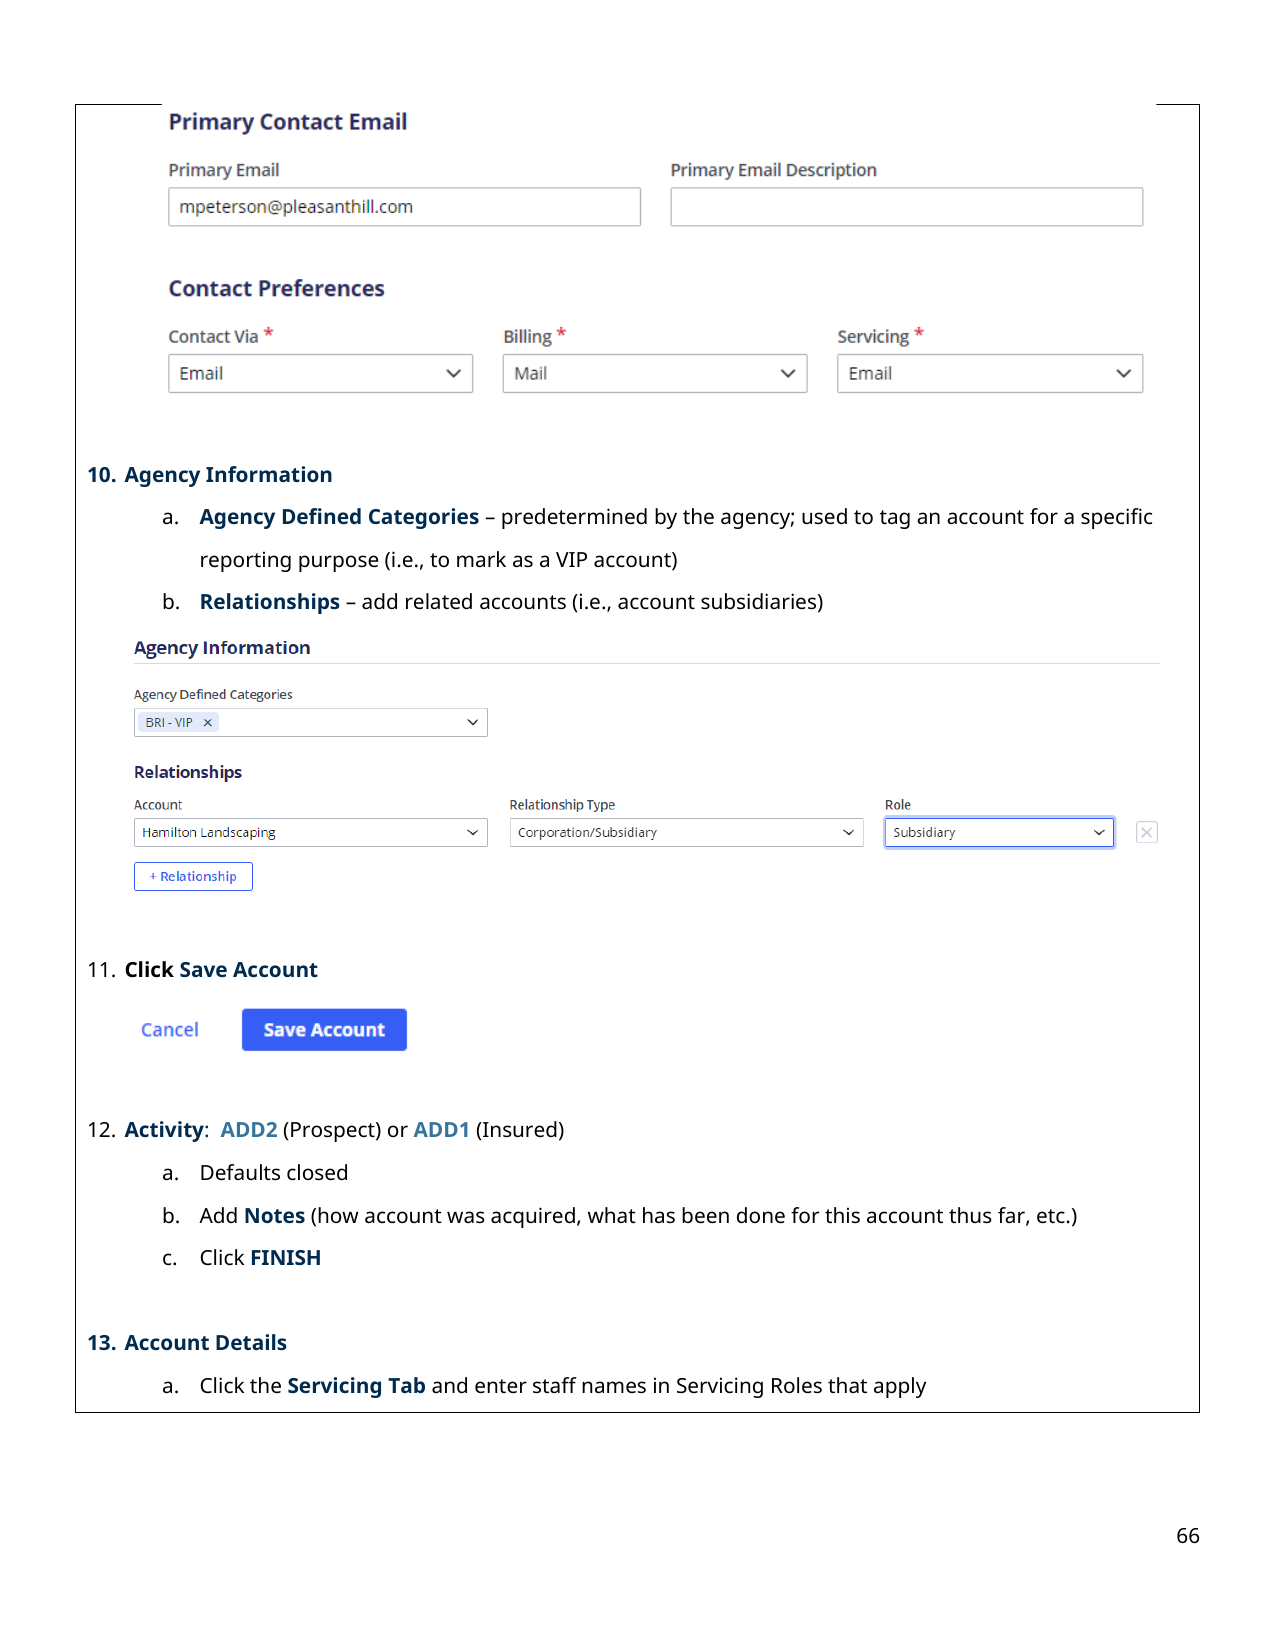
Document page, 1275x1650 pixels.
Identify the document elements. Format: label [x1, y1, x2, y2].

picture [161, 104, 1157, 403]
picture [124, 997, 424, 1059]
picture [124, 630, 1161, 899]
table_header [76, 105, 1199, 1412]
